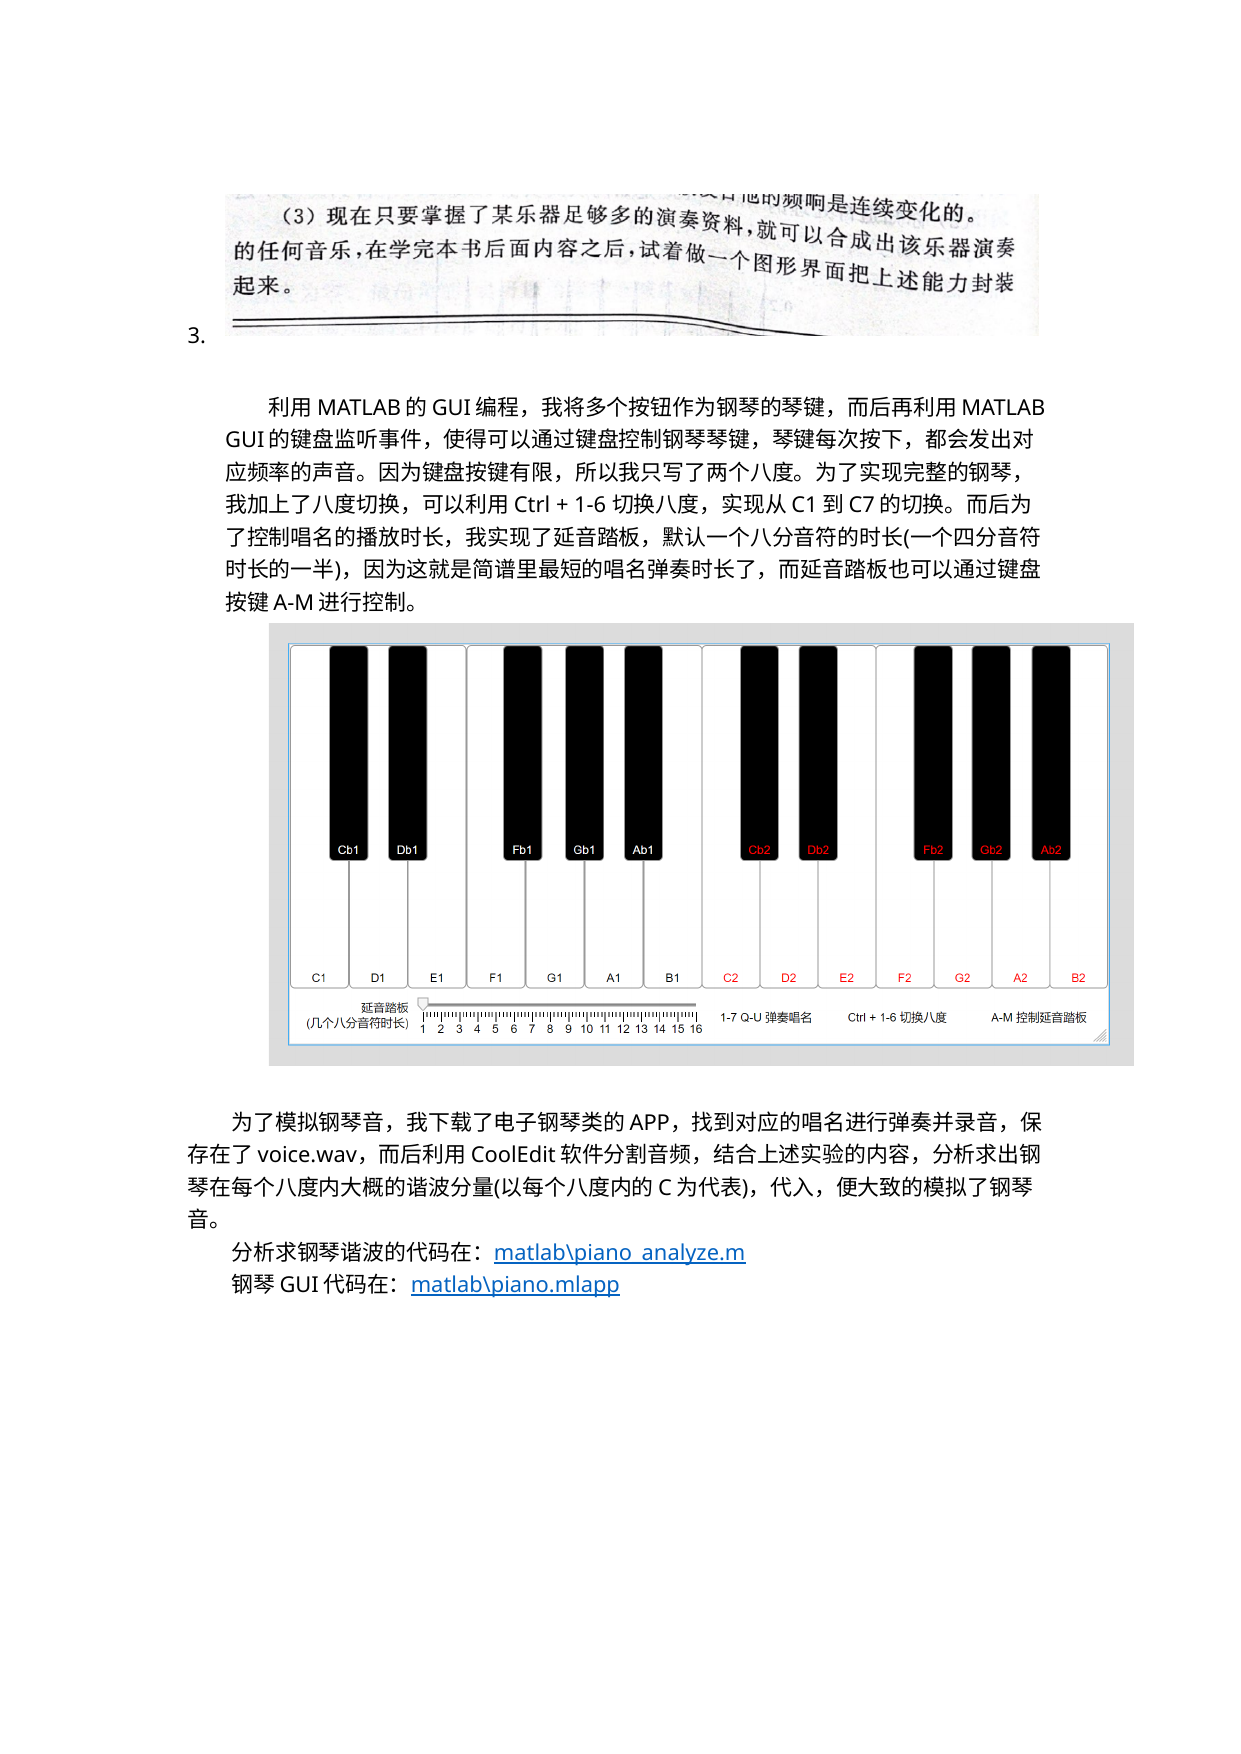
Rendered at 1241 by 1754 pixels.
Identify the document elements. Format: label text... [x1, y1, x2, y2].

text 钢琴GUI代码在：matlab\piano.mlapp [187, 1267, 1053, 1299]
text 利用MATLAB的GUI编程，我将多个按钮作为钢琴的琴键，而后再利用MATLAB GUI的键盘监听事件，使得可以通过键盘控制钢琴琴键，琴键每次按下，都会发出对应频率的声音。因为键盘按键有限，所以我只写了两个八度。为了实现完整的钢琴，我加上了八度切换，可以利用Ctrl + 1-6 切换八度，实现从C1到C7的切换。而后为了控制唱名的播放时长，我实现了延音踏板，默认一个八分音符的时长(一个四分音符时长的一半)，因为这就是简谱里最短的唱名弹奏时长了，而延音踏板也可以通过键盘按键A-M进行控制。 [225, 389, 1053, 617]
text 为了模拟钢琴音，我下载了电子钢琴类的APP，找到对应的唱名进行弹奏并录音，保存在了voice.wav，而后利用CoolEdit软件分割音频，结合上述实验的内容，分析求出钢琴在每个八度内大概的谐波分量(以每个八度内的C为代表)，代入，便大致的模拟了钢琴音。 [187, 1104, 1053, 1234]
picture [225, 194, 1039, 336]
text 分析求钢琴谐波的代码在：matlab\piano_analyze.m [187, 1234, 1053, 1267]
picture [268, 623, 1134, 1066]
